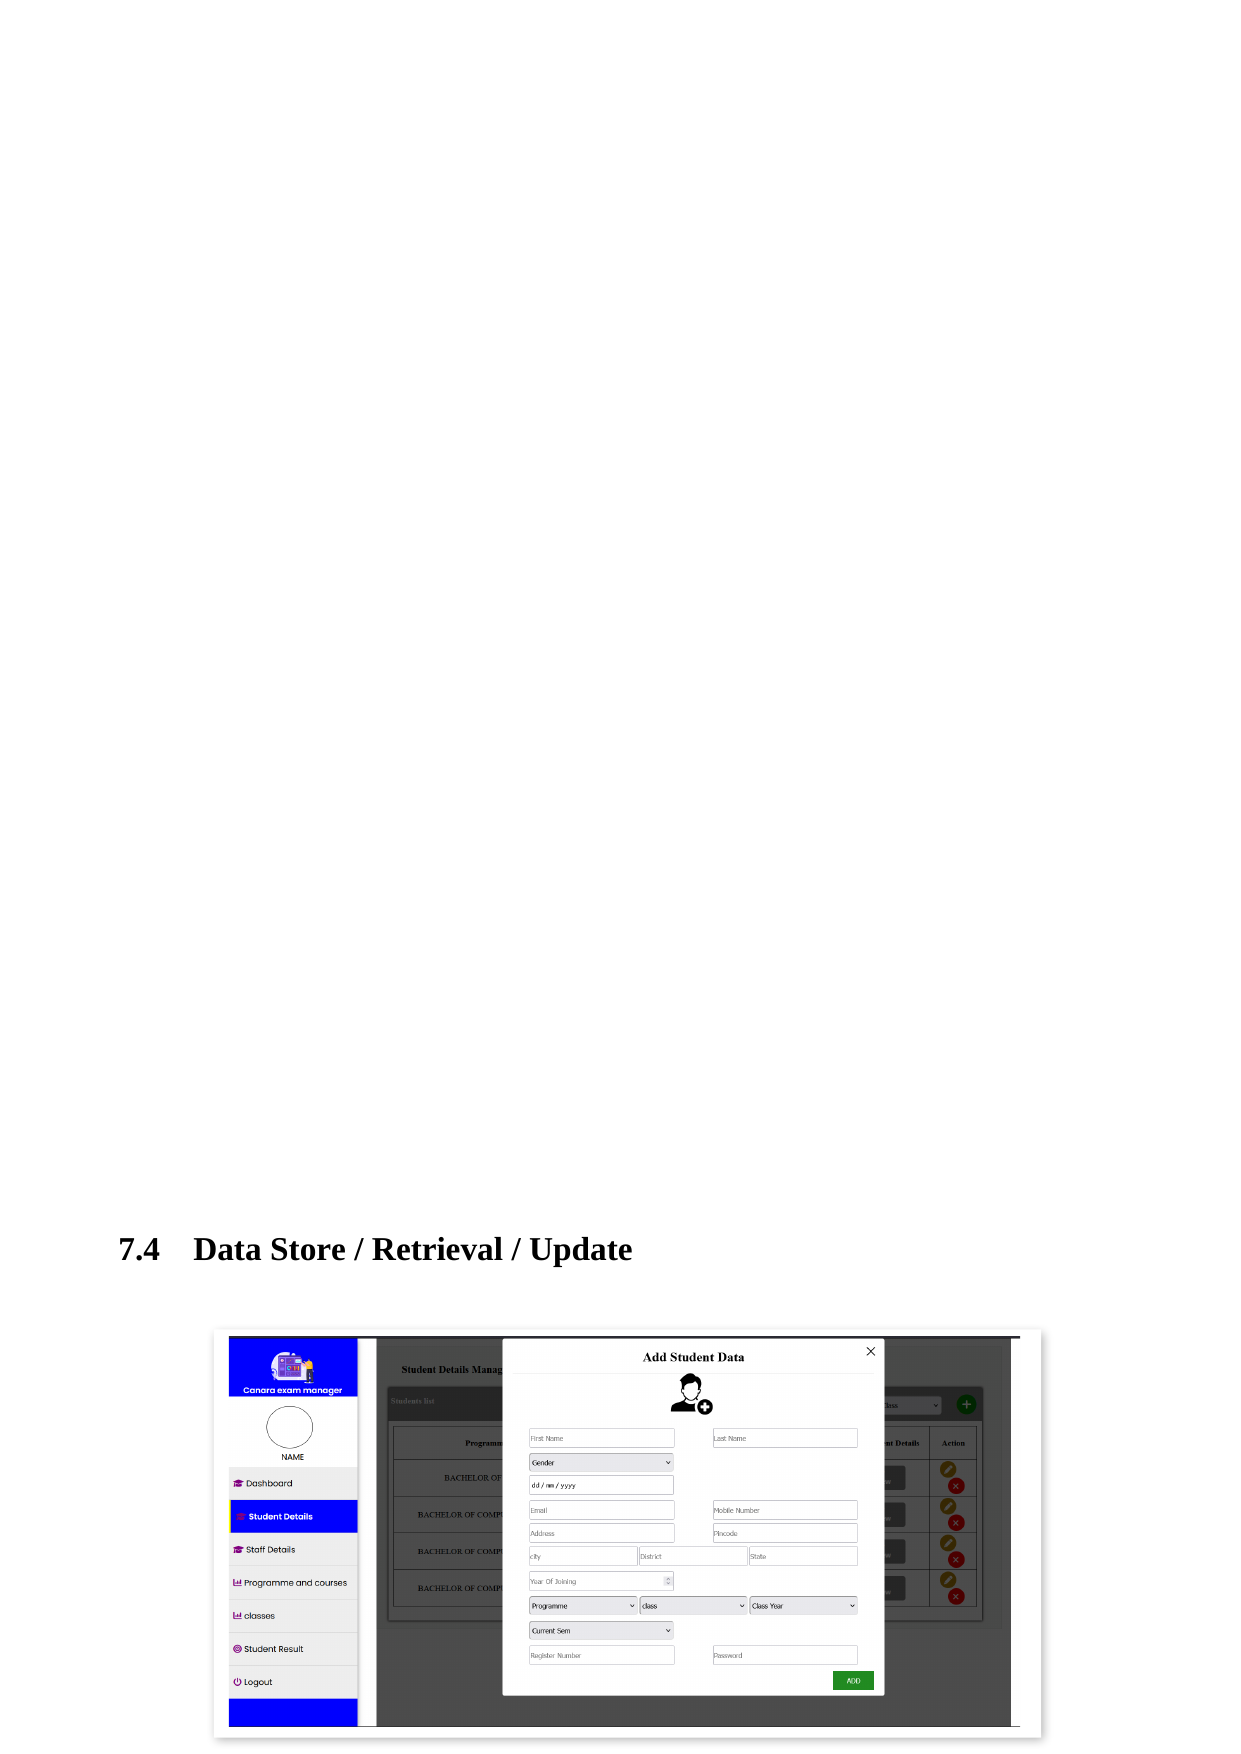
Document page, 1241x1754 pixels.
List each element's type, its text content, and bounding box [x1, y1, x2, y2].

picture [228, 1336, 1021, 1727]
list Data Store / Retrieval / Update [118, 1229, 1137, 1267]
